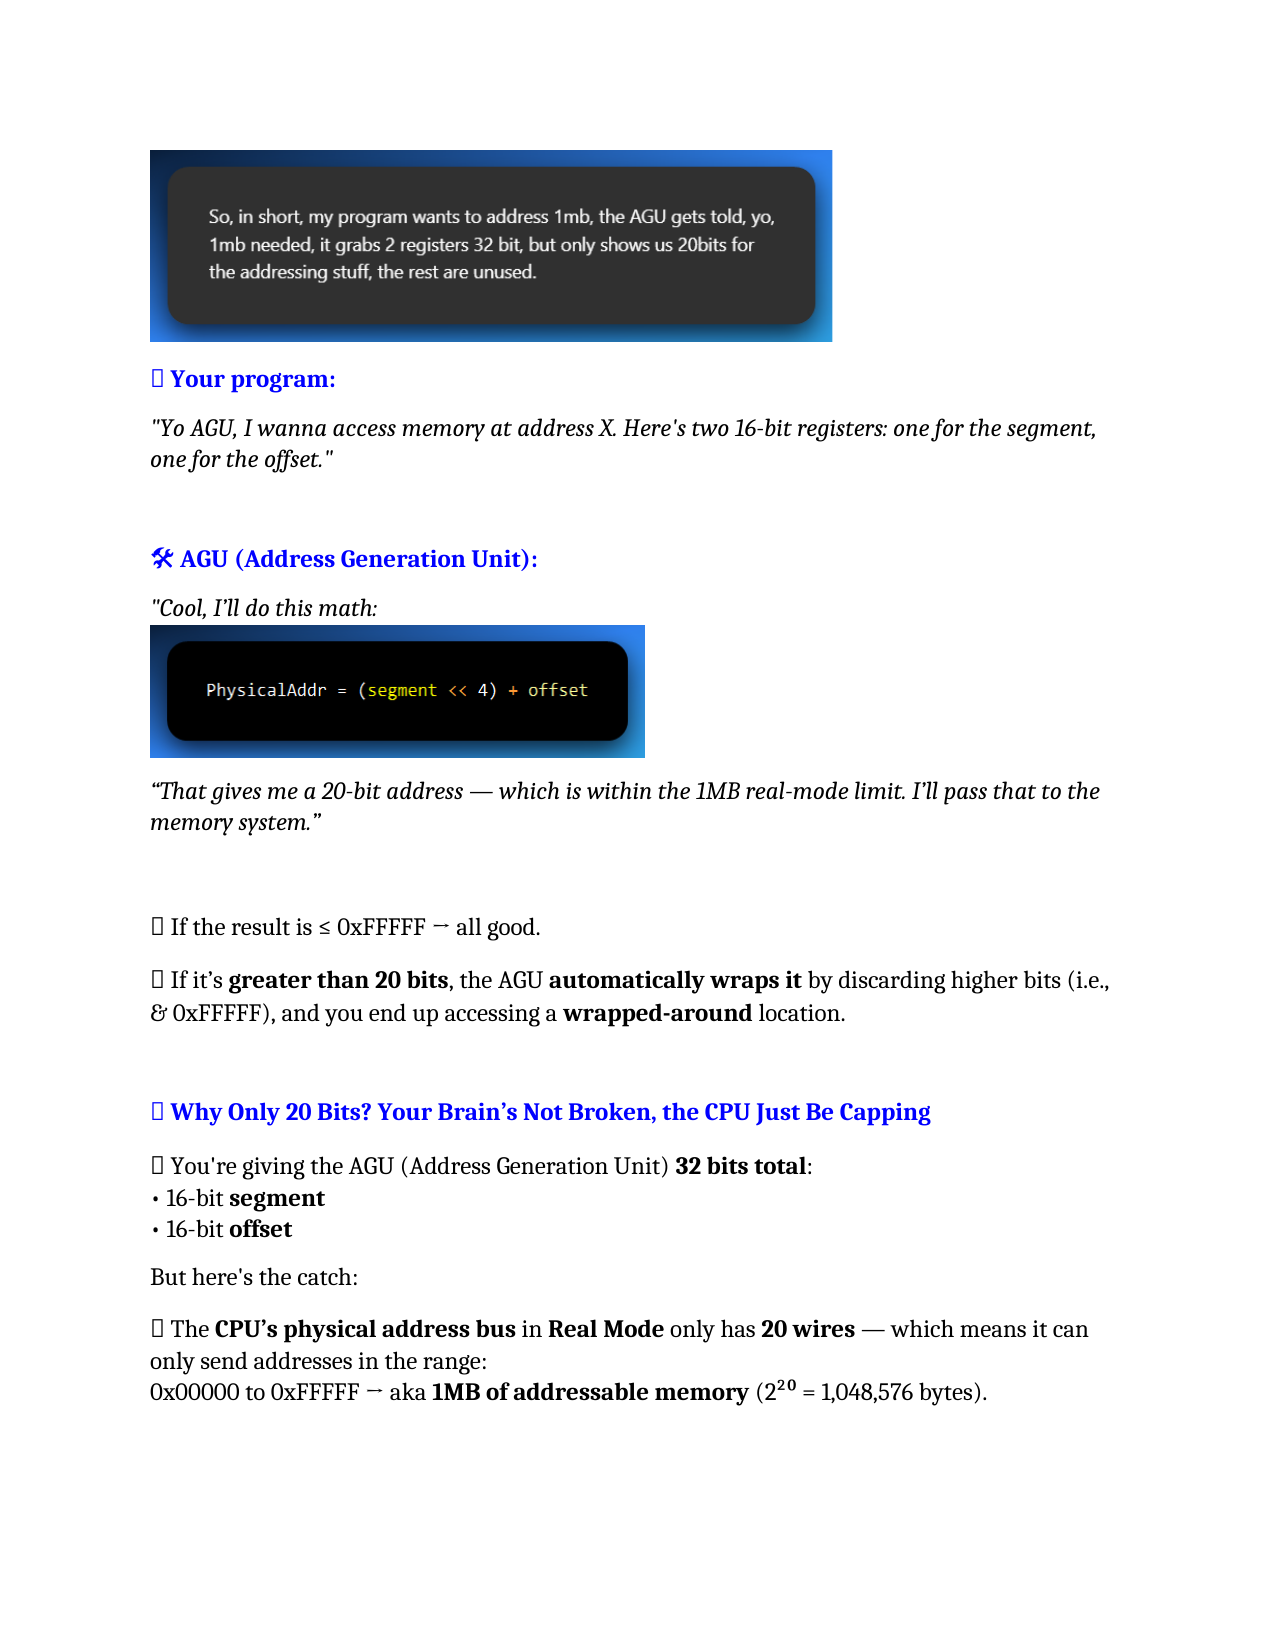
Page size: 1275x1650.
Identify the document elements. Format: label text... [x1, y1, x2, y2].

text “That gives me a 20-bit address — which is within the 1MB real-mode limit. I’ll pass that to the memory system.” [150, 777, 1125, 836]
picture [150, 625, 645, 758]
picture [150, 150, 833, 342]
text ✅ If the result is ≤ 0xFFFFF → all good. [150, 909, 1125, 943]
text 🧠 Your program: [150, 361, 1125, 394]
text 🛠️ AGU (Address Generation Unit): [150, 540, 1125, 574]
text 🧠 The CPU’s physical address bus in Real Mode only has 20 wires — which means it can only send addresses in the range: 0x00000 to 0xFFFFF → aka 1MB of addressable memory (2²⁰ = 1,048,576 bytes). [150, 1310, 1125, 1406]
text 🔁 If it’s greater than 20 bits, the AGU automatically wraps it by discarding higher bits (i.e., & 0xFFFFF), and you end up accessing a wrapped-around location. [150, 962, 1125, 1027]
text But here's the catch: [150, 1262, 1125, 1291]
text "Yo AGU, I wanna access memory at address X. Here's two 16-bit registers: one for the segment, one for the offset." [150, 414, 1125, 474]
text ✅ You're giving the AGU (Address Generation Unit) 32 bits total: • 16-bit segment • 16-bit offset [150, 1147, 1125, 1243]
text 💡 Why Only 20 Bits? Your Brain’s Not Broken, the CPU Just Be Capping [150, 1094, 1125, 1128]
